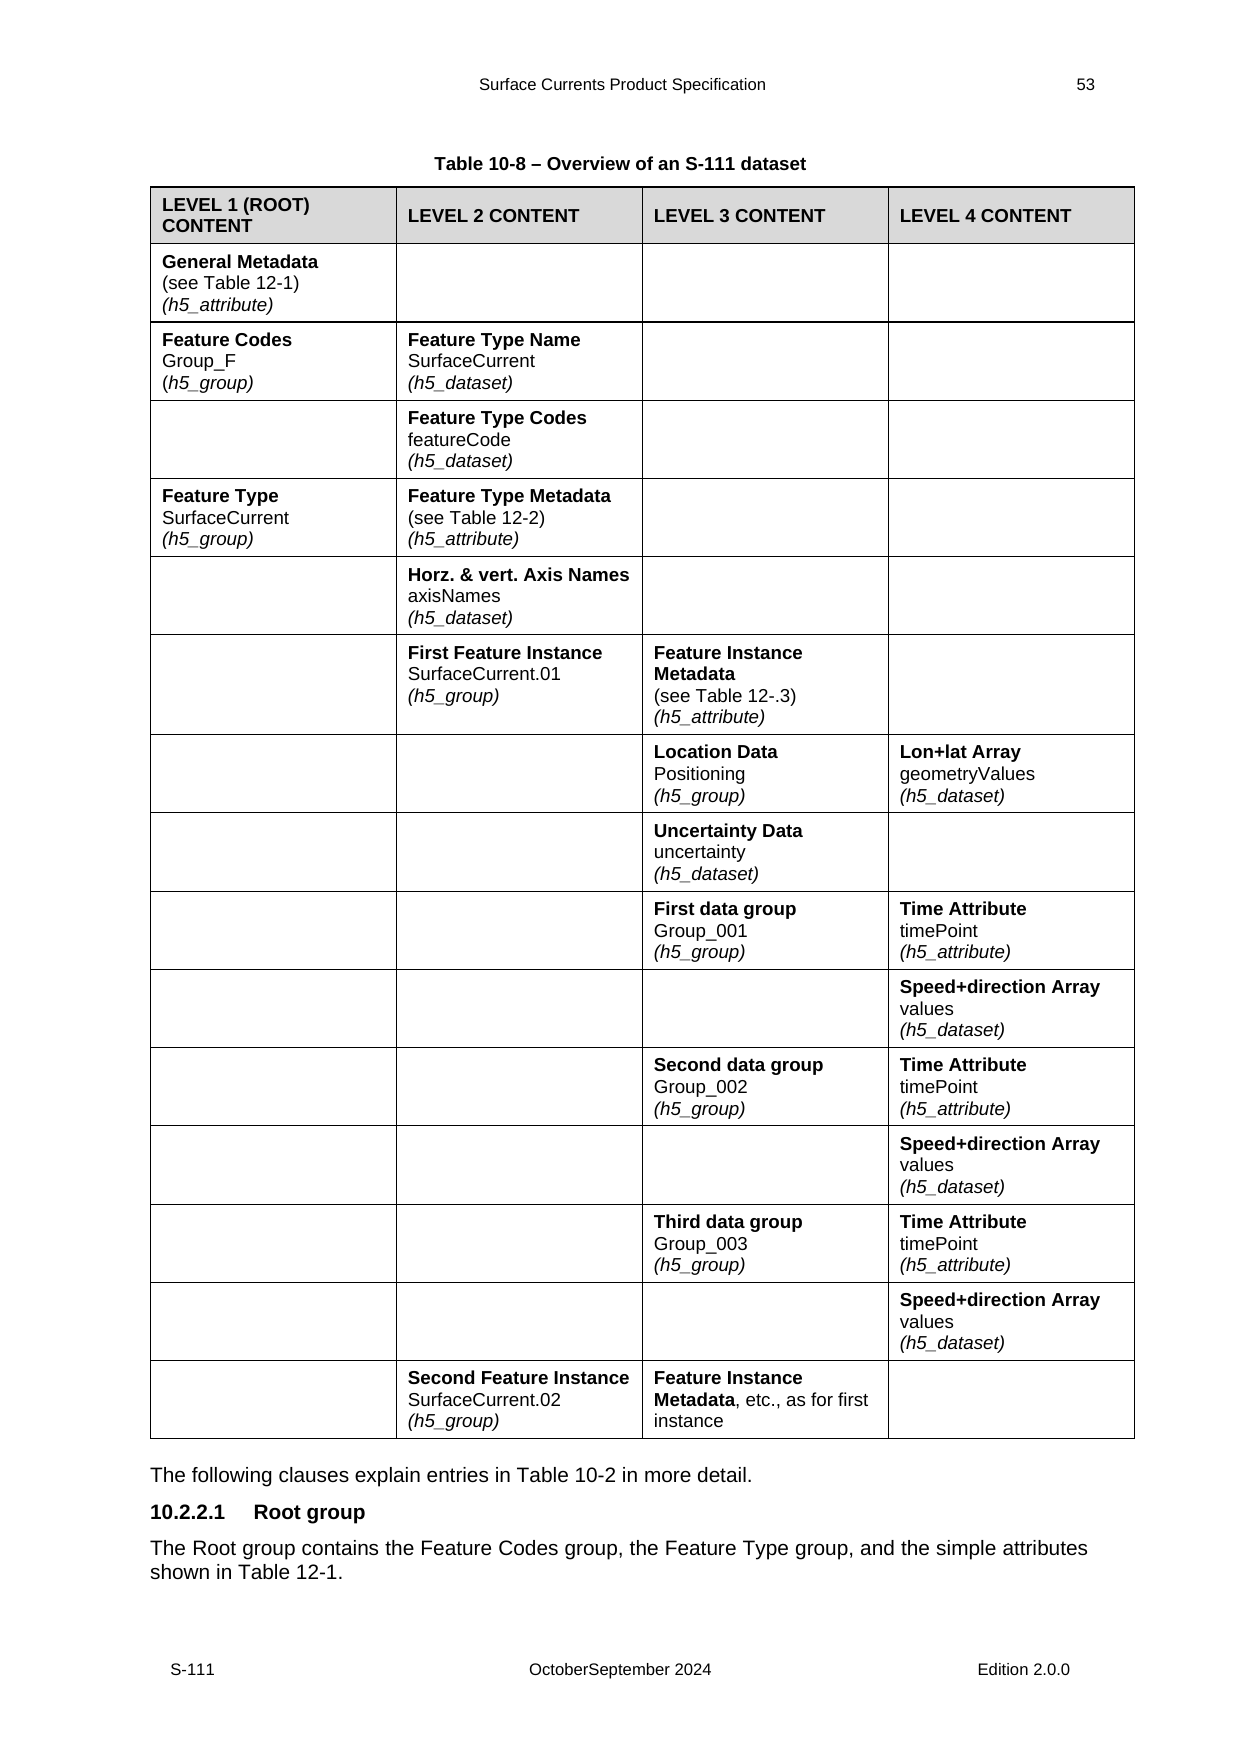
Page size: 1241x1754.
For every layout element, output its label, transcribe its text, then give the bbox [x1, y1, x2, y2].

table_cell Feature Instance Metadata (see Table 12-.3) (h5_attribute) [643, 635, 888, 734]
table_cell Time Attribute timePoint (h5_attribute) [889, 1048, 1134, 1125]
table_cell Time Attribute timePoint (h5_attribute) [889, 1205, 1134, 1282]
table_cell Feature Type Codes featureCode (h5_dataset) [397, 401, 642, 478]
table_cell [643, 401, 888, 478]
table_cell Speed+direction Array values (h5_dataset) [889, 1126, 1134, 1203]
table_cell [889, 813, 1134, 891]
table_cell Lon+lat Array geometryValues (h5_dataset) [889, 735, 1134, 812]
table_cell [151, 892, 396, 969]
table_cell General Metadata (see Table 12-1) (h5_attribute) [151, 244, 396, 321]
table_header LEVEL 2 CONTENT [397, 188, 642, 243]
table_cell [151, 635, 396, 734]
table_cell Feature Type Name SurfaceCurrent (h5_dataset) [397, 323, 642, 399]
text The following clauses explain entries in Table 10-2 in more detail. [150, 1463, 1090, 1487]
table_cell [151, 557, 396, 634]
table_cell Speed+direction Array values (h5_dataset) [889, 1283, 1134, 1360]
table_header LEVEL 3 CONTENT [643, 188, 888, 243]
table_cell [151, 1283, 396, 1360]
table_cell [397, 1048, 642, 1125]
table_cell [643, 244, 888, 321]
table_cell [643, 970, 888, 1047]
table_cell [397, 1205, 642, 1282]
table_cell [643, 479, 888, 556]
table_cell [397, 970, 642, 1047]
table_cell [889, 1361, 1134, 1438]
table_cell Time Attribute timePoint (h5_attribute) [889, 892, 1134, 969]
table_header LEVEL 1 (ROOT) CONTENT [151, 188, 396, 243]
table_cell Speed+direction Array values (h5_dataset) [889, 970, 1134, 1047]
table_cell [643, 557, 888, 634]
table_cell Second data group Group_002 (h5_group) [643, 1048, 888, 1125]
table_cell [151, 1126, 396, 1203]
text The Root group contains the Feature Codes group, the Feature Type group, and the simple attributes shown in Table 12-1. [150, 1536, 1090, 1584]
table_cell [151, 735, 396, 812]
table_cell [889, 635, 1134, 734]
table_cell [889, 244, 1134, 321]
table_cell [643, 1283, 888, 1360]
table_cell Location Data Positioning (h5_group) [643, 735, 888, 812]
table_cell [397, 735, 642, 812]
table_cell Uncertainty Data uncertainty (h5_dataset) [643, 813, 888, 891]
subtitle Root group [150, 1499, 1090, 1523]
table_cell First Feature Instance SurfaceCurrent.01 (h5_group) [397, 635, 642, 734]
table_cell Feature Type SurfaceCurrent (h5_group) [151, 479, 396, 556]
table_cell [397, 892, 642, 969]
table_cell [889, 557, 1134, 634]
table_cell [889, 479, 1134, 556]
table_cell First data group Group_001 (h5_group) [643, 892, 888, 969]
table_cell [151, 813, 396, 891]
table_header LEVEL 4 CONTENT [889, 188, 1134, 243]
table_cell Horz. & vert. Axis Names axisNames (h5_dataset) [397, 557, 642, 634]
table_cell [151, 1205, 396, 1282]
table_cell [151, 1048, 396, 1125]
table_cell [643, 1126, 888, 1203]
table_cell [397, 244, 642, 321]
table_cell Second Feature Instance SurfaceCurrent.02 (h5_group) [397, 1361, 642, 1438]
table_cell [151, 970, 396, 1047]
table_cell [397, 1126, 642, 1203]
table_cell Third data group Group_003 (h5_group) [643, 1205, 888, 1282]
table_cell [889, 401, 1134, 478]
table_cell Feature Instance Metadata, etc., as for first instance [643, 1361, 888, 1438]
table_cell [397, 813, 642, 891]
table_cell Feature Type Metadata (see Table 12-2) (h5_attribute) [397, 479, 642, 556]
table_cell [151, 401, 396, 478]
table_cell Feature Codes Group_F (h5_group) [151, 323, 396, 399]
table_cell [151, 1361, 396, 1438]
table_cell [397, 1283, 642, 1360]
table_cell [643, 323, 888, 399]
table_cell [889, 323, 1134, 399]
